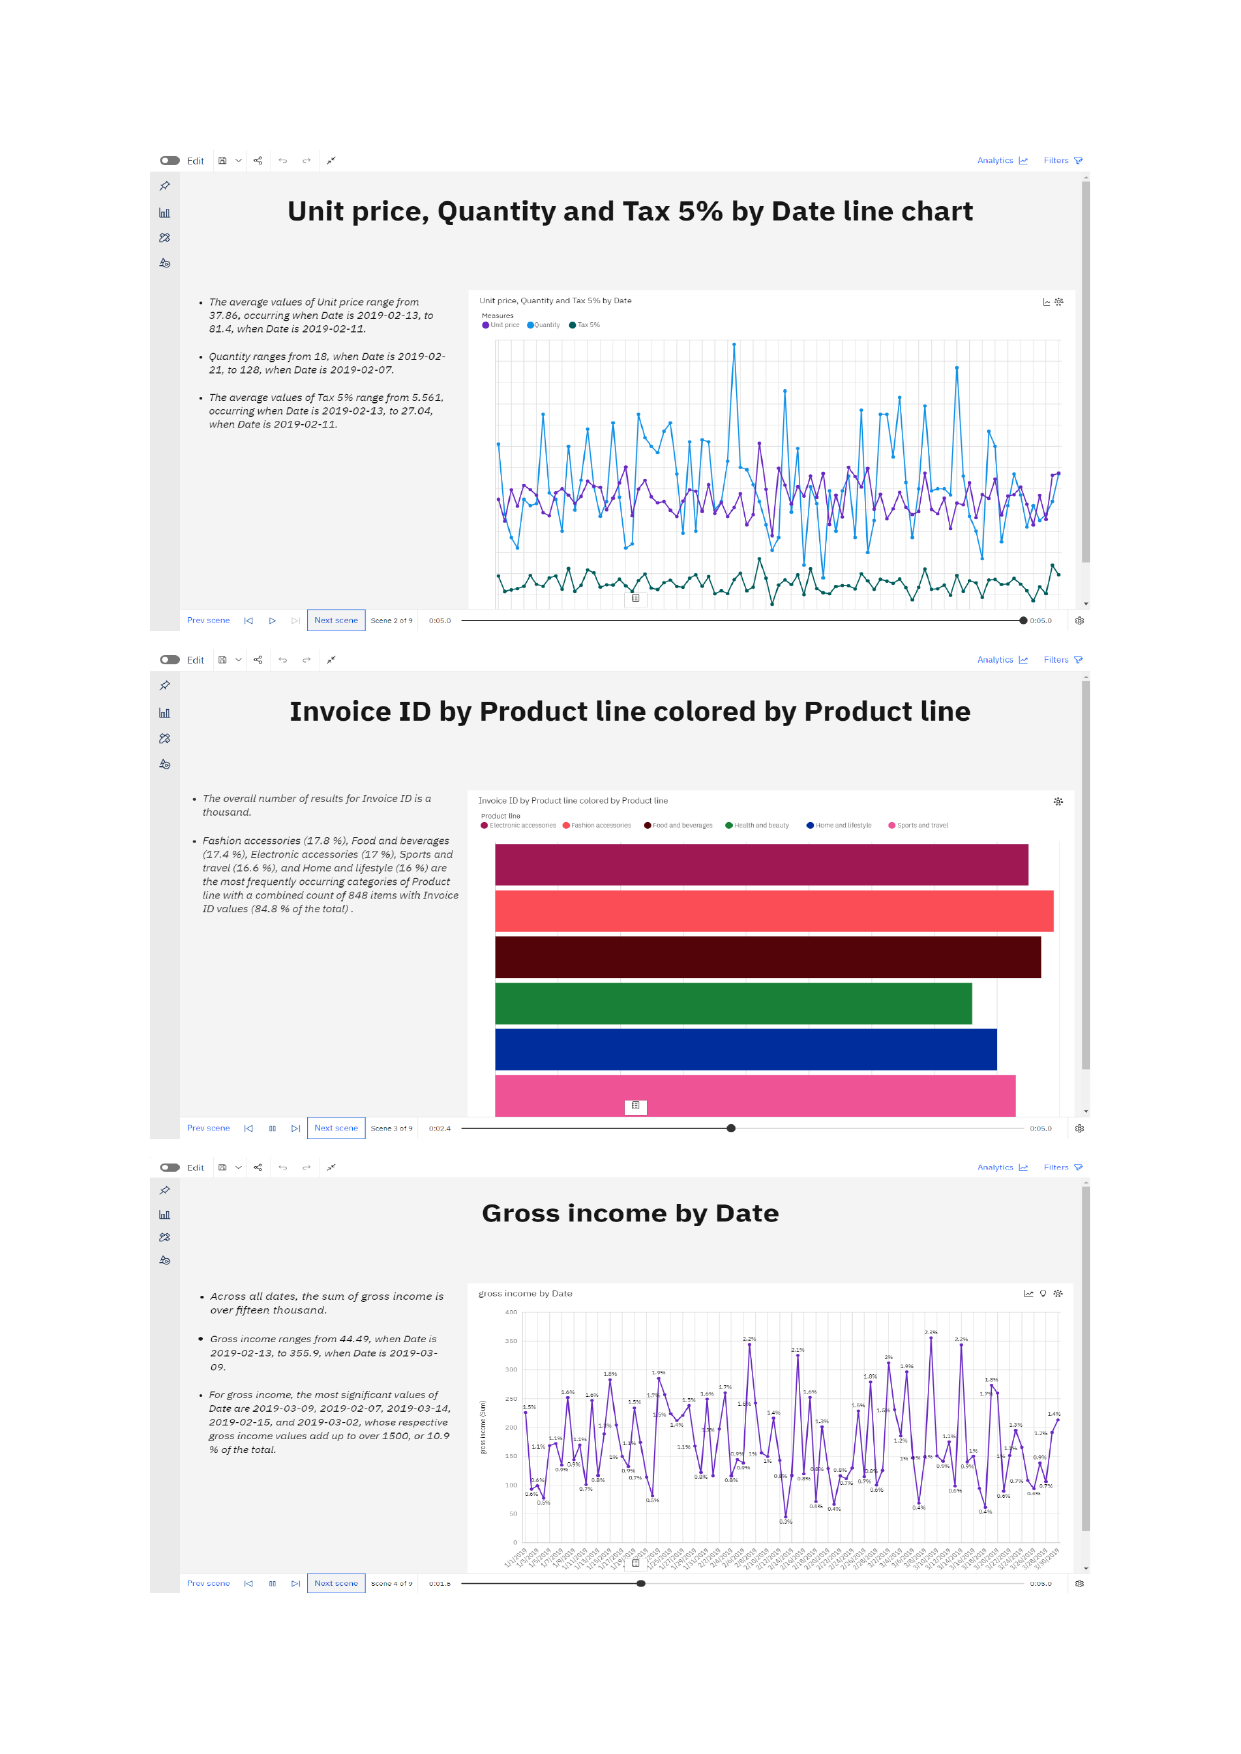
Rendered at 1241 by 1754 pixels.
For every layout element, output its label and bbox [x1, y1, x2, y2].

picture [150, 150, 1091, 631]
picture [150, 649, 1091, 1139]
picture [150, 1157, 1091, 1593]
